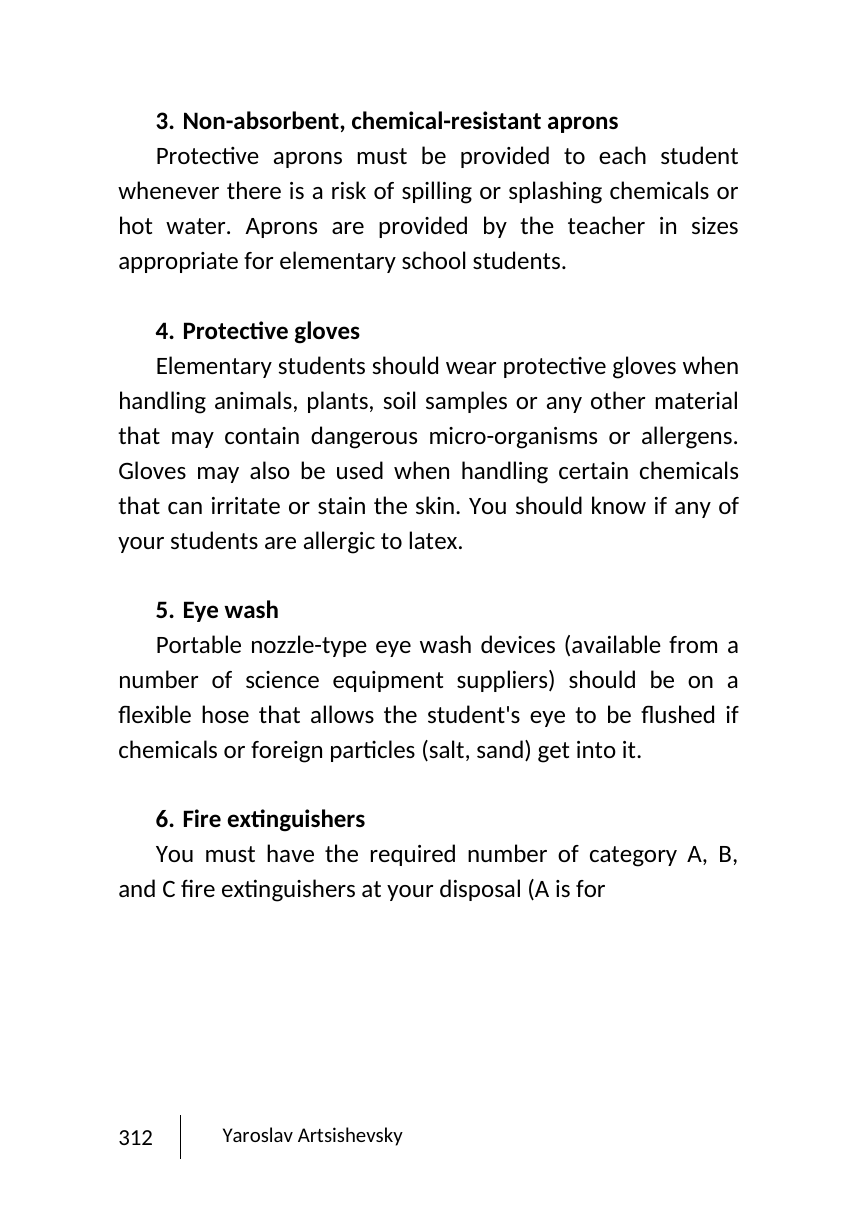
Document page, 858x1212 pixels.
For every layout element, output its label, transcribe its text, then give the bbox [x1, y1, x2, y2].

subtitle Protective gloves [155, 315, 751, 346]
text Protective aprons must be provided to each student whenever there is a risk of spilling or splashing chemicals or hot water. Aprons are provided by the teacher in sizes appropriate for elementary school students. [118, 140, 739, 276]
subtitle Non-absorbent, chemical-resistant aprons [155, 105, 751, 136]
text Portable nozzle-type eye wash devices (available from a number of science equipment suppliers) should be on a flexible hose that allows the student's eye to be flushed if chemicals or foreign particles (salt, sand) get into it. [118, 629, 739, 765]
subtitle Fire extinguishers [155, 804, 751, 834]
subtitle Eye wash [155, 594, 751, 625]
text Elementary students should wear protective gloves when handling animals, plants, soil samples or any other material that may contain dangerous micro-organisms or allergens. Gloves may also be used when handling certain chemicals that can irritate or stain the skin. You should know if any of your students are allergic to latex. [118, 350, 740, 556]
text You must have the required number of category A, B, and C fire extinguishers at your disposal (A is for [118, 839, 739, 904]
